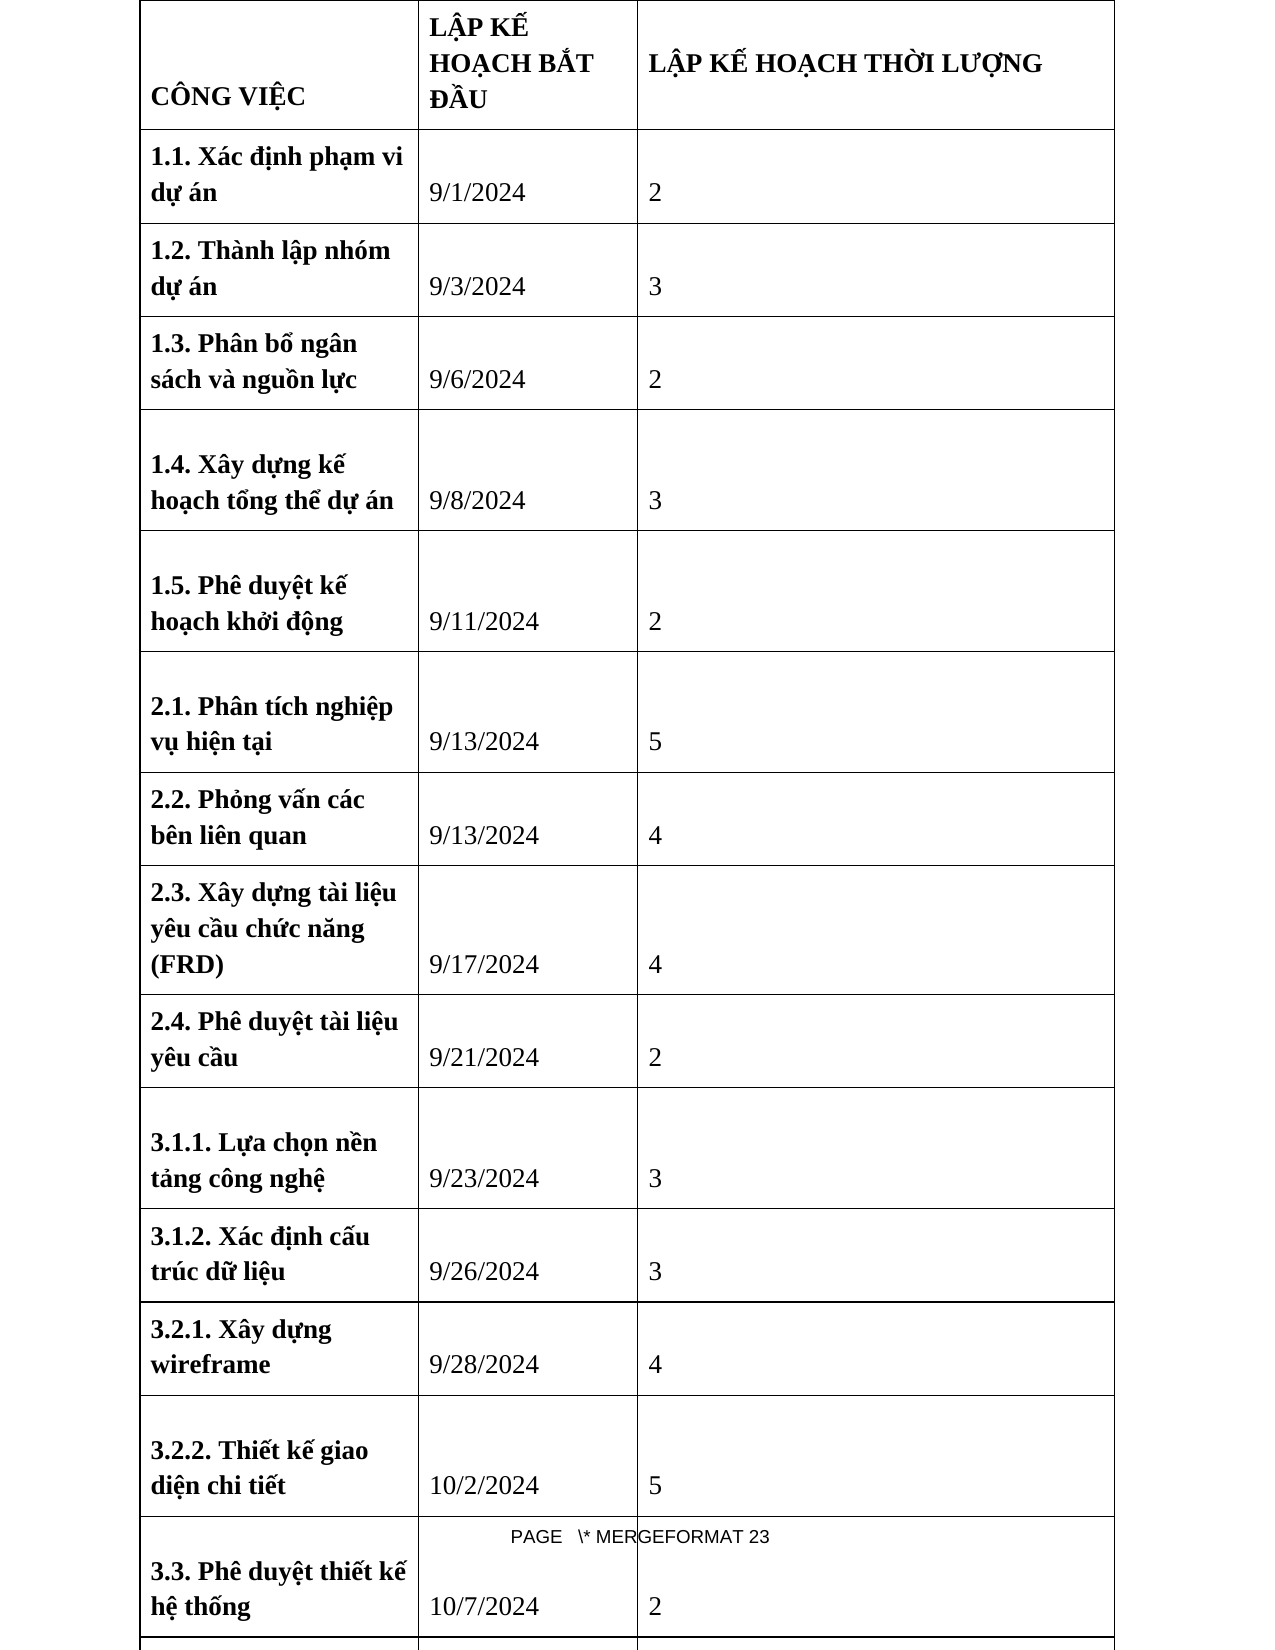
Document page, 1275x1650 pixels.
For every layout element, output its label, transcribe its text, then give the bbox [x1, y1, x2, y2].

table_cell 3 [638, 1088, 1114, 1208]
table_cell 9/13/2024 [419, 773, 637, 865]
table_cell 3.3. Phê duyệt thiết kế hệ thống [141, 1517, 418, 1636]
table_cell 5 [638, 652, 1114, 772]
table_cell 2 [638, 995, 1114, 1087]
table_cell 9/11/2024 [419, 531, 637, 651]
table_cell 2 [638, 130, 1114, 222]
table_header CÔNG VIỆC [141, 1, 418, 129]
table_cell 3.1.1. Lựa chọn nền tảng công nghệ [141, 1088, 418, 1208]
table_header LẬP KẾ HOẠCH BẮT ĐẦU [419, 1, 637, 129]
table_header LẬP KẾ HOẠCH THỜI LƯỢNG [638, 1, 1114, 129]
table_cell 2.3. Xây dựng tài liệu yêu cầu chức năng (FRD) [141, 866, 418, 994]
table_cell 3 [638, 224, 1114, 316]
table_cell 9/13/2024 [419, 652, 637, 772]
table_cell 5 [638, 1396, 1114, 1516]
table_cell 2 [638, 531, 1114, 651]
table_cell 1.1. Xác định phạm vi dự án [141, 130, 418, 222]
table_cell 2.2. Phỏng vấn các bên liên quan [141, 773, 418, 865]
table_cell 4 [638, 1303, 1114, 1395]
table_cell 3 [638, 1209, 1114, 1301]
table_cell 9/28/2024 [419, 1303, 637, 1395]
table_cell 2.4. Phê duyệt tài liệu yêu cầu [141, 995, 418, 1087]
table_cell 3.1.2. Xác định cấu trúc dữ liệu [141, 1209, 418, 1301]
table_cell 2 [638, 317, 1114, 409]
table_cell 10/7/2024 [419, 1517, 637, 1636]
table_cell 1.3. Phân bổ ngân sách và nguồn lực [141, 317, 418, 409]
table_cell 1.2. Thành lập nhóm dự án [141, 224, 418, 316]
table_cell 1.4. Xây dựng kế hoạch tổng thể dự án [141, 410, 418, 530]
table_cell 3.2.2. Thiết kế giao diện chi tiết [141, 1396, 418, 1516]
table_cell 1.5. Phê duyệt kế hoạch khởi động [141, 531, 418, 651]
table_cell 4 [638, 866, 1114, 994]
table_cell 3.2.1. Xây dựng wireframe [141, 1303, 418, 1395]
table_cell 9/8/2024 [419, 410, 637, 530]
table_cell 9/6/2024 [419, 317, 637, 409]
table_cell 4 [638, 773, 1114, 865]
table_cell 2.1. Phân tích nghiệp vụ hiện tại [141, 652, 418, 772]
table_cell 9/3/2024 [419, 224, 637, 316]
table_cell 9/21/2024 [419, 995, 637, 1087]
table_cell 9/23/2024 [419, 1088, 637, 1208]
table_cell 9/17/2024 [419, 866, 637, 994]
table_cell 9/26/2024 [419, 1209, 637, 1301]
table_cell 2 [638, 1517, 1114, 1636]
table_cell 3 [638, 410, 1114, 530]
table_cell 10/2/2024 [419, 1396, 637, 1516]
table_cell 9/1/2024 [419, 130, 637, 222]
